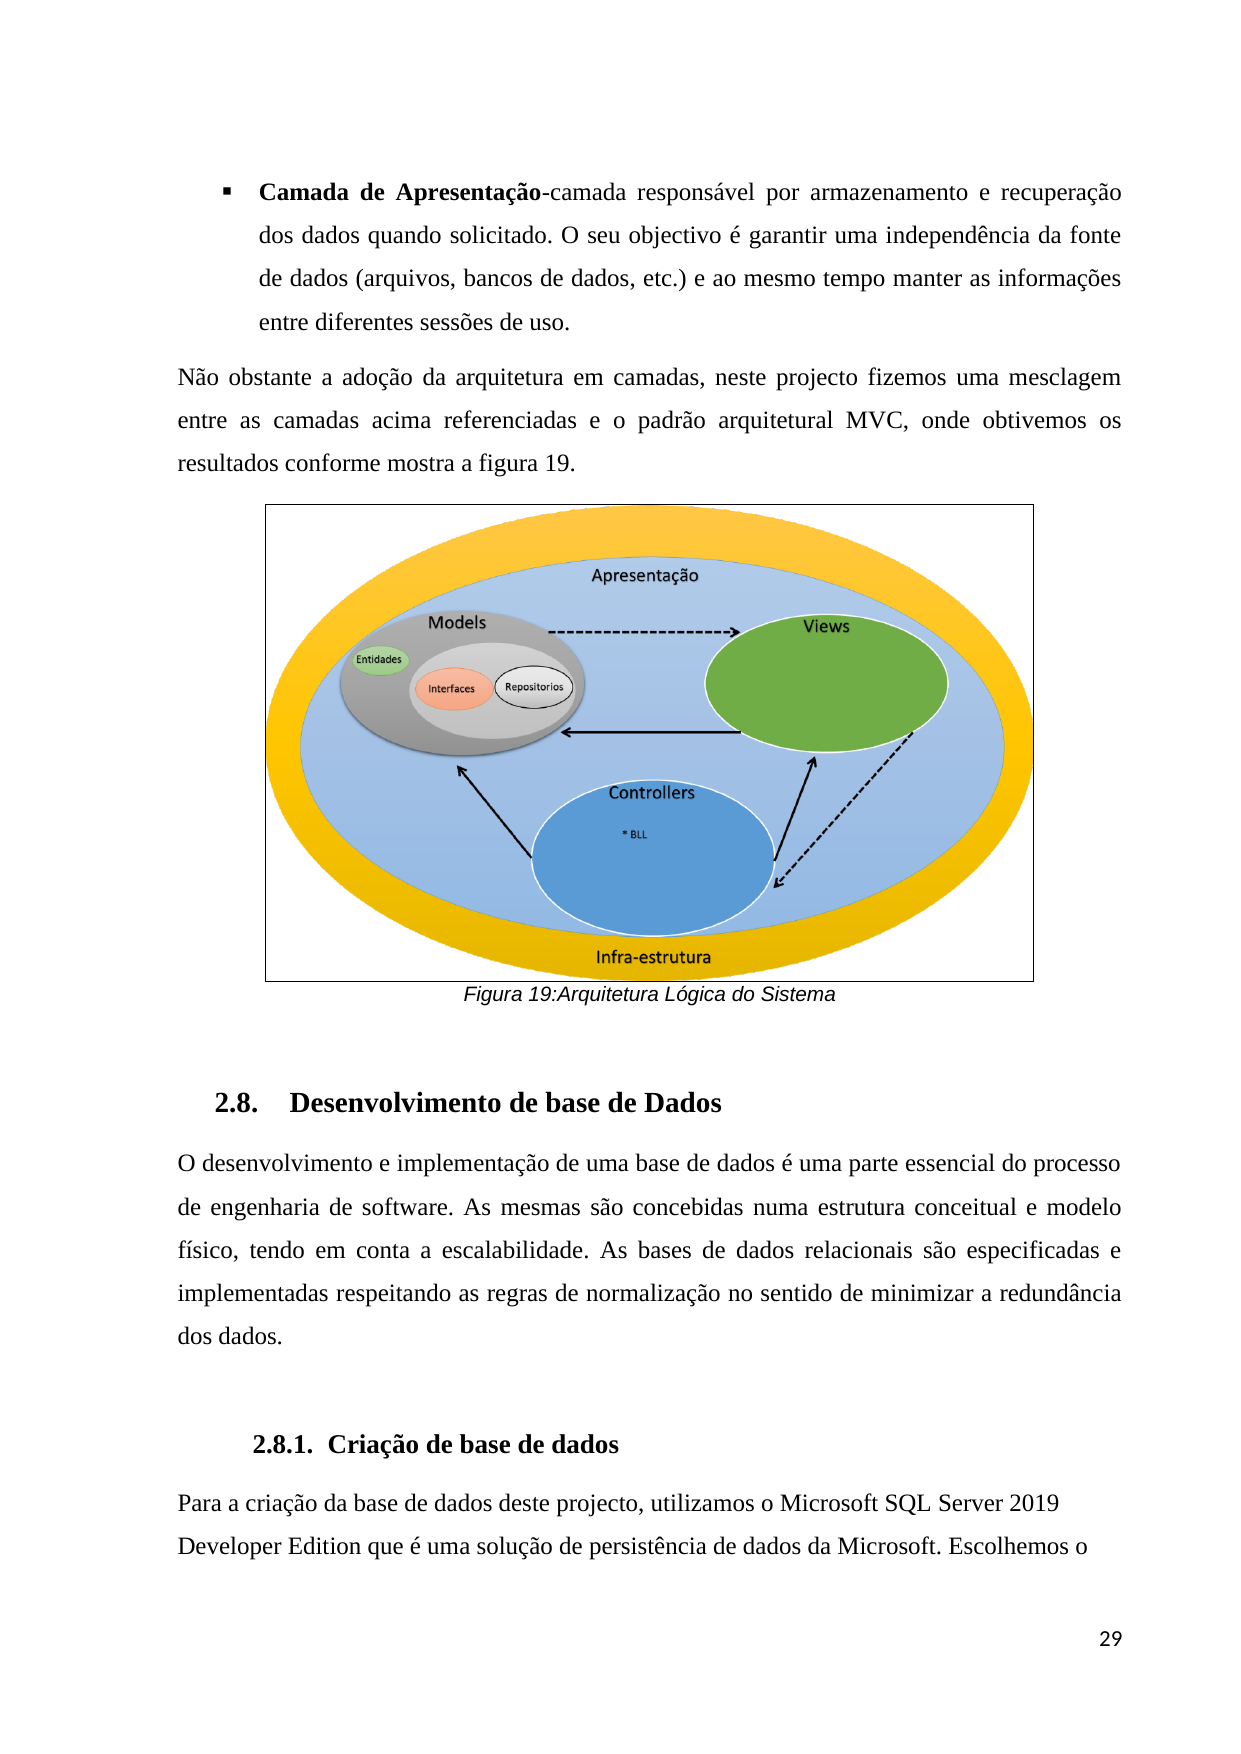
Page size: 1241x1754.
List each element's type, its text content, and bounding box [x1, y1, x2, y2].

subtitle Desenvolvimento de base de Dados [214, 1086, 1122, 1119]
text Criação de base de dados [252, 1428, 1122, 1460]
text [177, 1488, 1122, 1559]
list Camada de Apresentação-camada responsável por armazenamento e recuperação dos dados quando solicitado. O seu objectivo é garantir uma independência da fonte de dados (arquivos, bancos de dados, etc.) e ao mesmo tempo manter as informações entre diferentes sessões de uso. [221, 177, 1122, 335]
text O desenvolvimento e implementação de uma base de dados é uma parte essencial do processo de engenharia de software. As mesmas são concebidas numa estrutura conceitual e modelo físico, tendo em conta a escalabilidade. As bases de dados relacionais são especificadas e implementadas respeitando as regras de normalização no sentido de minimizar a redundância dos dados. [177, 1148, 1122, 1350]
text Figura 19:Arquitetura Lógica do Sistema [177, 982, 1122, 1006]
text Não obstante a adoção da arquitetura em camadas, neste projecto fizemos uma mesclagem entre as camadas acima referenciadas e o padrão arquitetural MVC, onde obtivemos os resultados conforme mostra a figura 19. [177, 362, 1122, 477]
picture [266, 505, 1033, 981]
